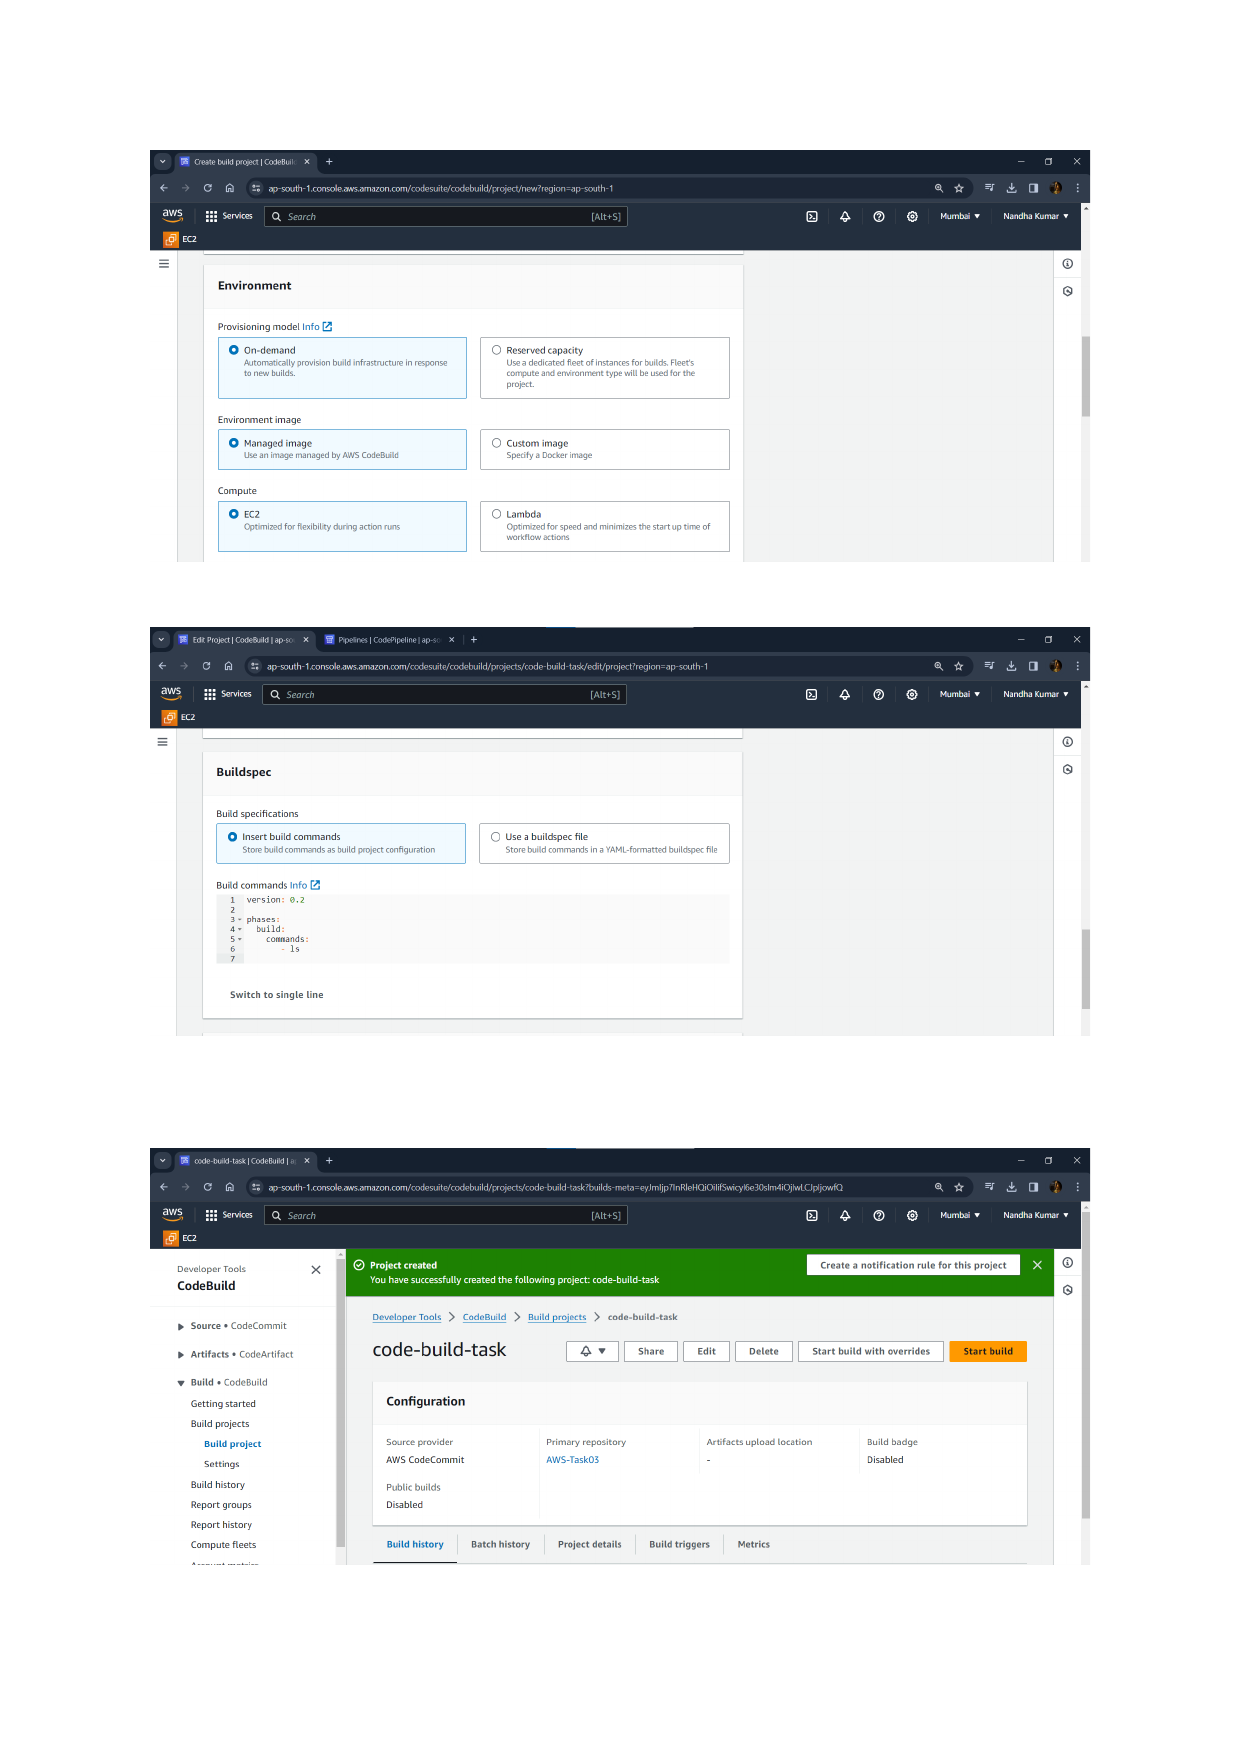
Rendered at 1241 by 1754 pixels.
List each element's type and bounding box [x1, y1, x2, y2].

picture [150, 627, 1091, 1036]
picture [150, 150, 1091, 562]
picture [150, 1148, 1091, 1565]
